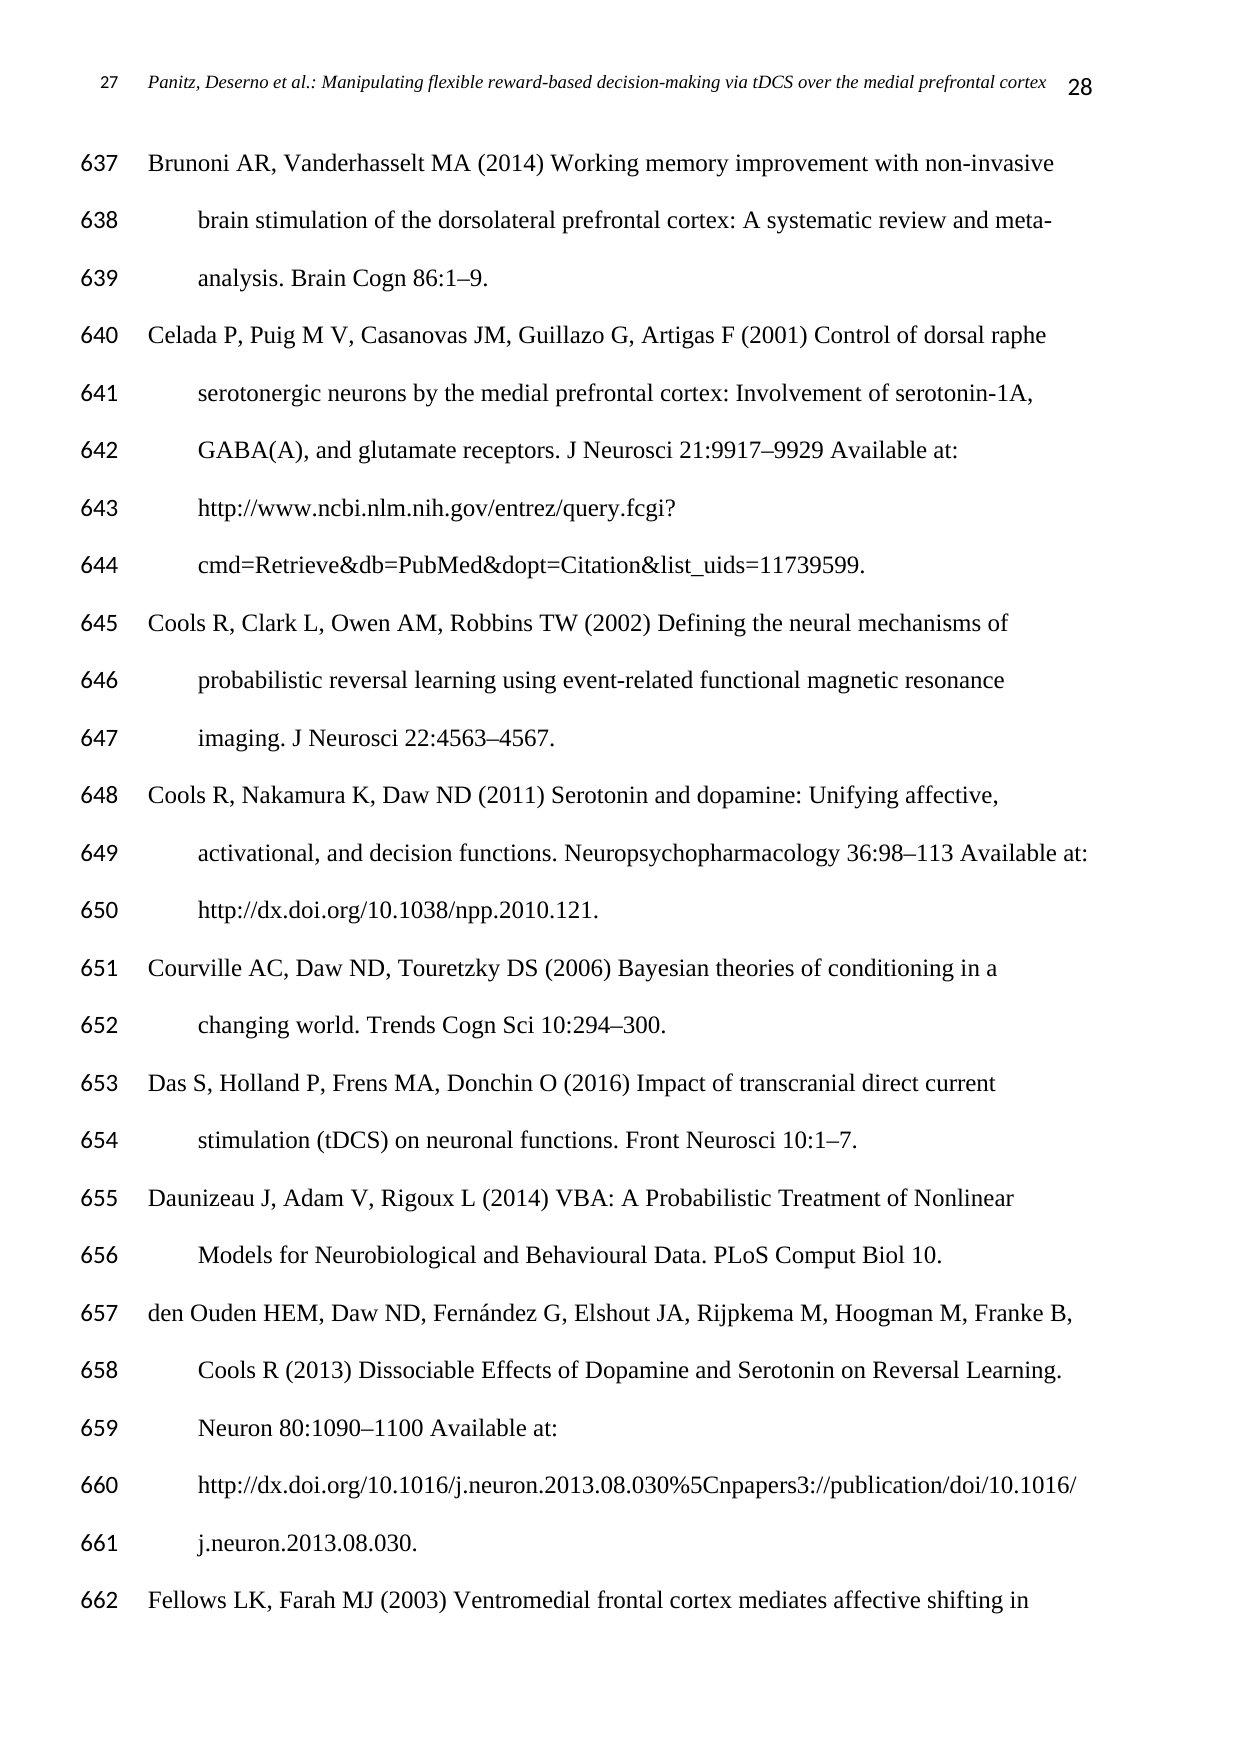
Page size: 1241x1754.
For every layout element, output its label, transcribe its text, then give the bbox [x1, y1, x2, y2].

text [148, 1585, 1093, 1614]
text Das S, Holland P, Frens MA, Donchin O (2016) Impact of transcranial direct current stimulation (tDCS) on neuronal functions. Front Neurosci 10:1–7. [148, 1068, 1093, 1154]
text Celada P, Puig M V, Casanovas JM, Guillazo G, Artigas F (2001) Control of dorsal raphe serotonergic neurons by the medial prefrontal cortex: Involvement of serotonin-1A, GABA(A), and glutamate receptors. J Neurosci 21:9917–9929 Available at: http://www.ncbi.nlm.nih.gov/entrez/query.fcgi?cmd=Retrieve&db=PubMed&dopt=Citation&list_uids=11739599. [148, 320, 1093, 579]
text den Ouden HEM, Daw ND, Fernández G, Elshout JA, Rijpkema M, Hoogman M, Franke B, Cools R (2013) Dissociable Effects of Dopamine and Serotonin on Reversal Learning. Neuron 80:1090–1100 Available at: http://dx.doi.org/10.1016/j.neuron.2013.08.030%5Cnpapers3://publication/doi/10.1016/j.neuron.2013.08.030. [148, 1298, 1093, 1556]
text Courville AC, Daw ND, Touretzky DS (2006) Bayesian theories of conditioning in a changing world. Trends Cogn Sci 10:294–300. [148, 953, 1093, 1039]
text Cools R, Nakamura K, Daw ND (2011) Serotonin and dopamine: Unifying affective, activational, and decision functions. Neuropsychopharmacology 36:98–113 Available at: http://dx.doi.org/10.1038/npp.2010.121. [148, 780, 1093, 924]
text Brunoni AR, Vanderhasselt MA (2014) Working memory improvement with non-invasive brain stimulation of the dorsolateral prefrontal cortex: A systematic review and meta-analysis. Brain Cogn 86:1–9. [148, 148, 1093, 291]
text Daunizeau J, Adam V, Rigoux L (2014) VBA: A Probabilistic Treatment of Nonlinear Models for Neurobiological and Behavioural Data. PLoS Comput Biol 10. [148, 1183, 1093, 1269]
text Cools R, Clark L, Owen AM, Robbins TW (2002) Defining the neural mechanisms of probabilistic reversal learning using event-related functional magnetic resonance imaging. J Neurosci 22:4563–4567. [148, 608, 1093, 751]
